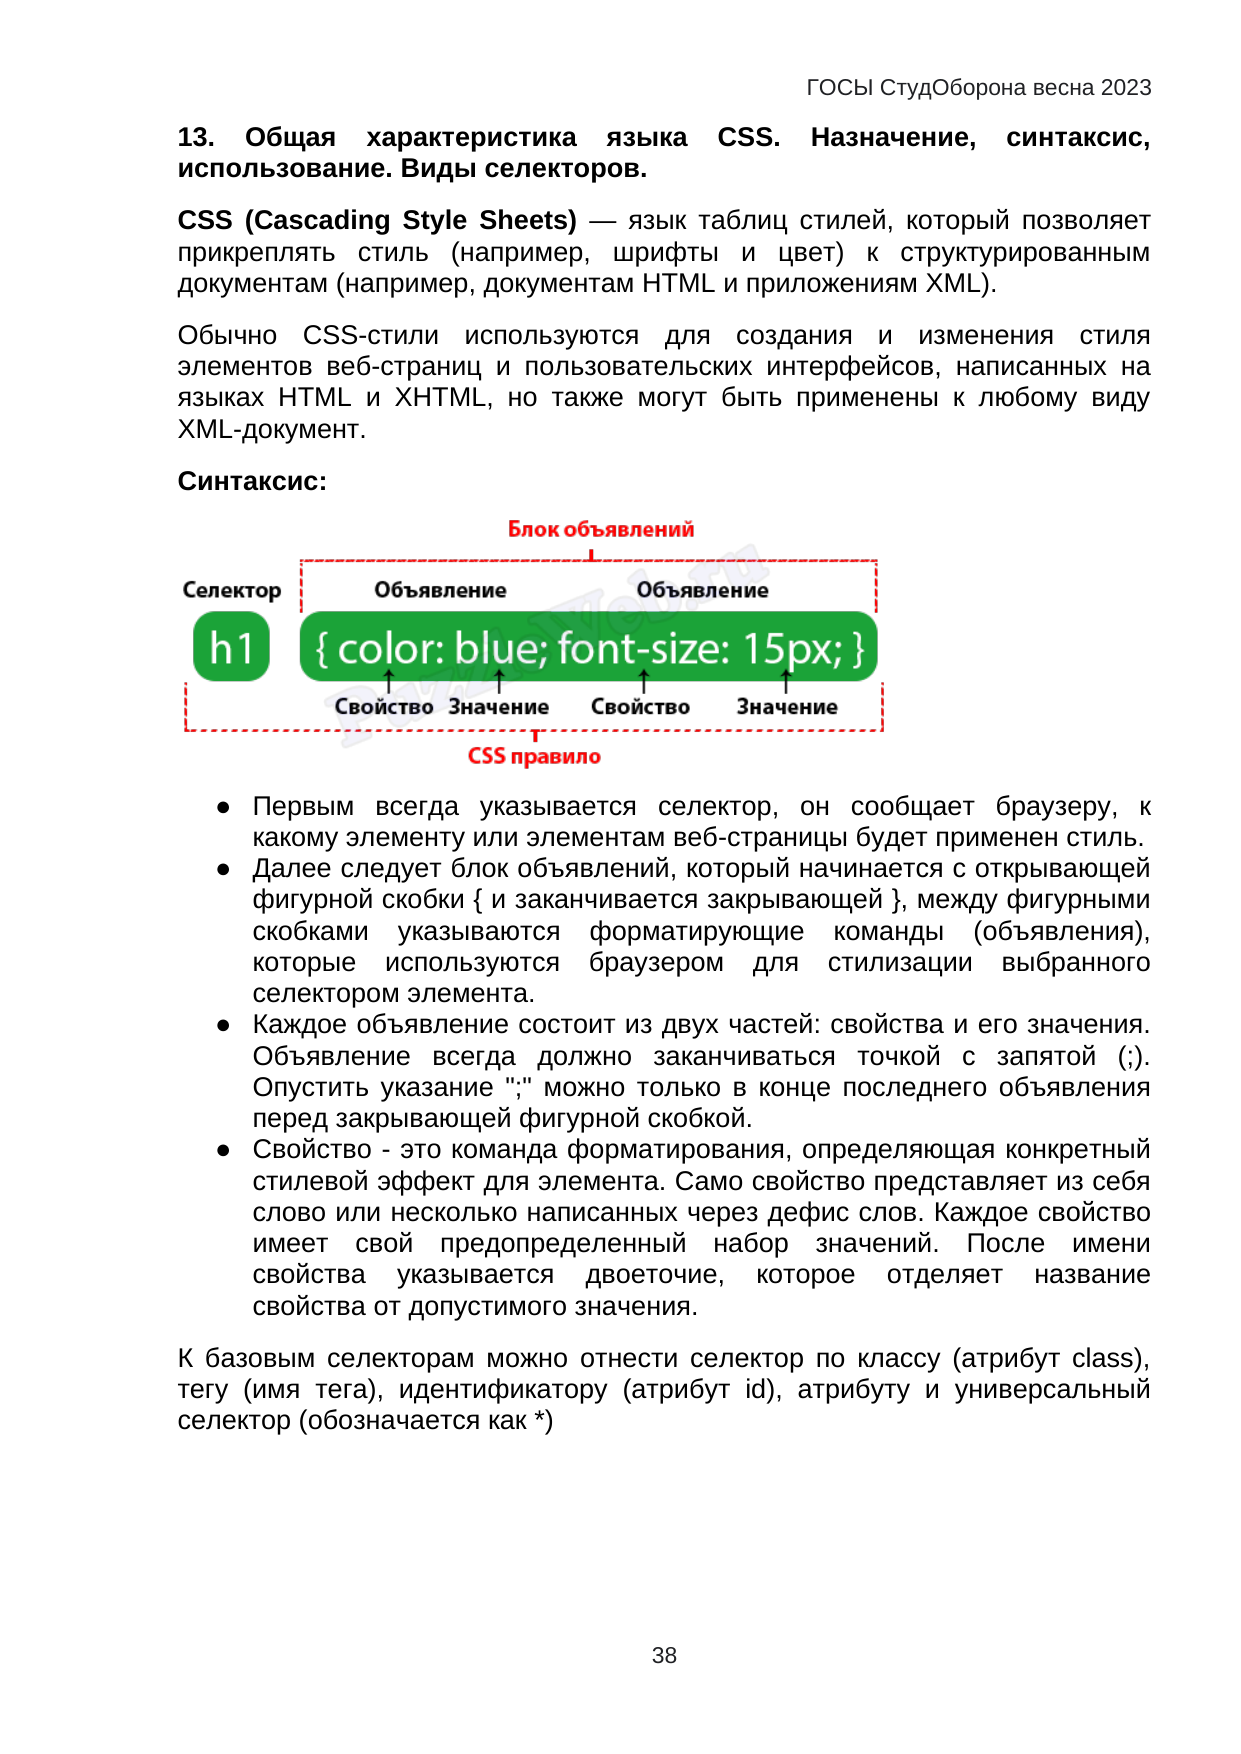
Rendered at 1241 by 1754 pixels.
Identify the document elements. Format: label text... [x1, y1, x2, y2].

picture [177, 516, 889, 769]
list Первым всегда указывается селектор, он сообщает браузеру, к какому элементу или элементам веб-страницы будет применен стиль. [215, 790, 1152, 852]
text CSS (Cascading Style Sheets) — язык таблиц стилей, который позволяет прикреплять стиль (например, шрифты и цвет) к структурированным документам (например, документам HTML и приложениям XML). [177, 204, 1152, 298]
subtitle 13. Общая характеристика языка CSS. Назначение, синтаксис, использование. Виды селекторов. [177, 121, 1152, 183]
list Далее следует блок объявлений, который начинается с открывающей фигурной скобки { и заканчивается закрывающей }, между фигурными скобками указываются форматирующие команды (объявления), которые используются браузером для стилизации выбранного селектором элемента. [215, 852, 1152, 1008]
list Каждое объявление состоит из двух частей: свойства и его значения. Объявление всегда должно заканчиваться точкой с запятой (;). Опустить указание ";" можно только в конце последнего объявления перед закрывающей фигурной скобкой. [215, 1008, 1152, 1133]
text Синтаксис: [177, 465, 1152, 496]
list Свойство - это команда форматирования, определяющая конкретный стилевой эффект для элемента. Само свойство представляет из себя слово или несколько написанных через дефис слов. Каждое свойство имеет свой предопределенный набор значений. После имени свойства указывается двоеточие, которое отделяет название свойства от допустимого значения. [215, 1133, 1152, 1321]
text К базовым селекторам можно отнести селектор по классу (атрибут class), тегу (имя тега), идентификатору (атрибут id), атрибуту и универсальный селектор (обозначается как *) [177, 1342, 1152, 1436]
text Обычно CSS-стили используются для создания и изменения стиля элементов веб-страниц и пользовательских интерфейсов, написанных на языках HTML и XHTML, но также могут быть применены к любому виду XML-документ. [177, 319, 1152, 444]
